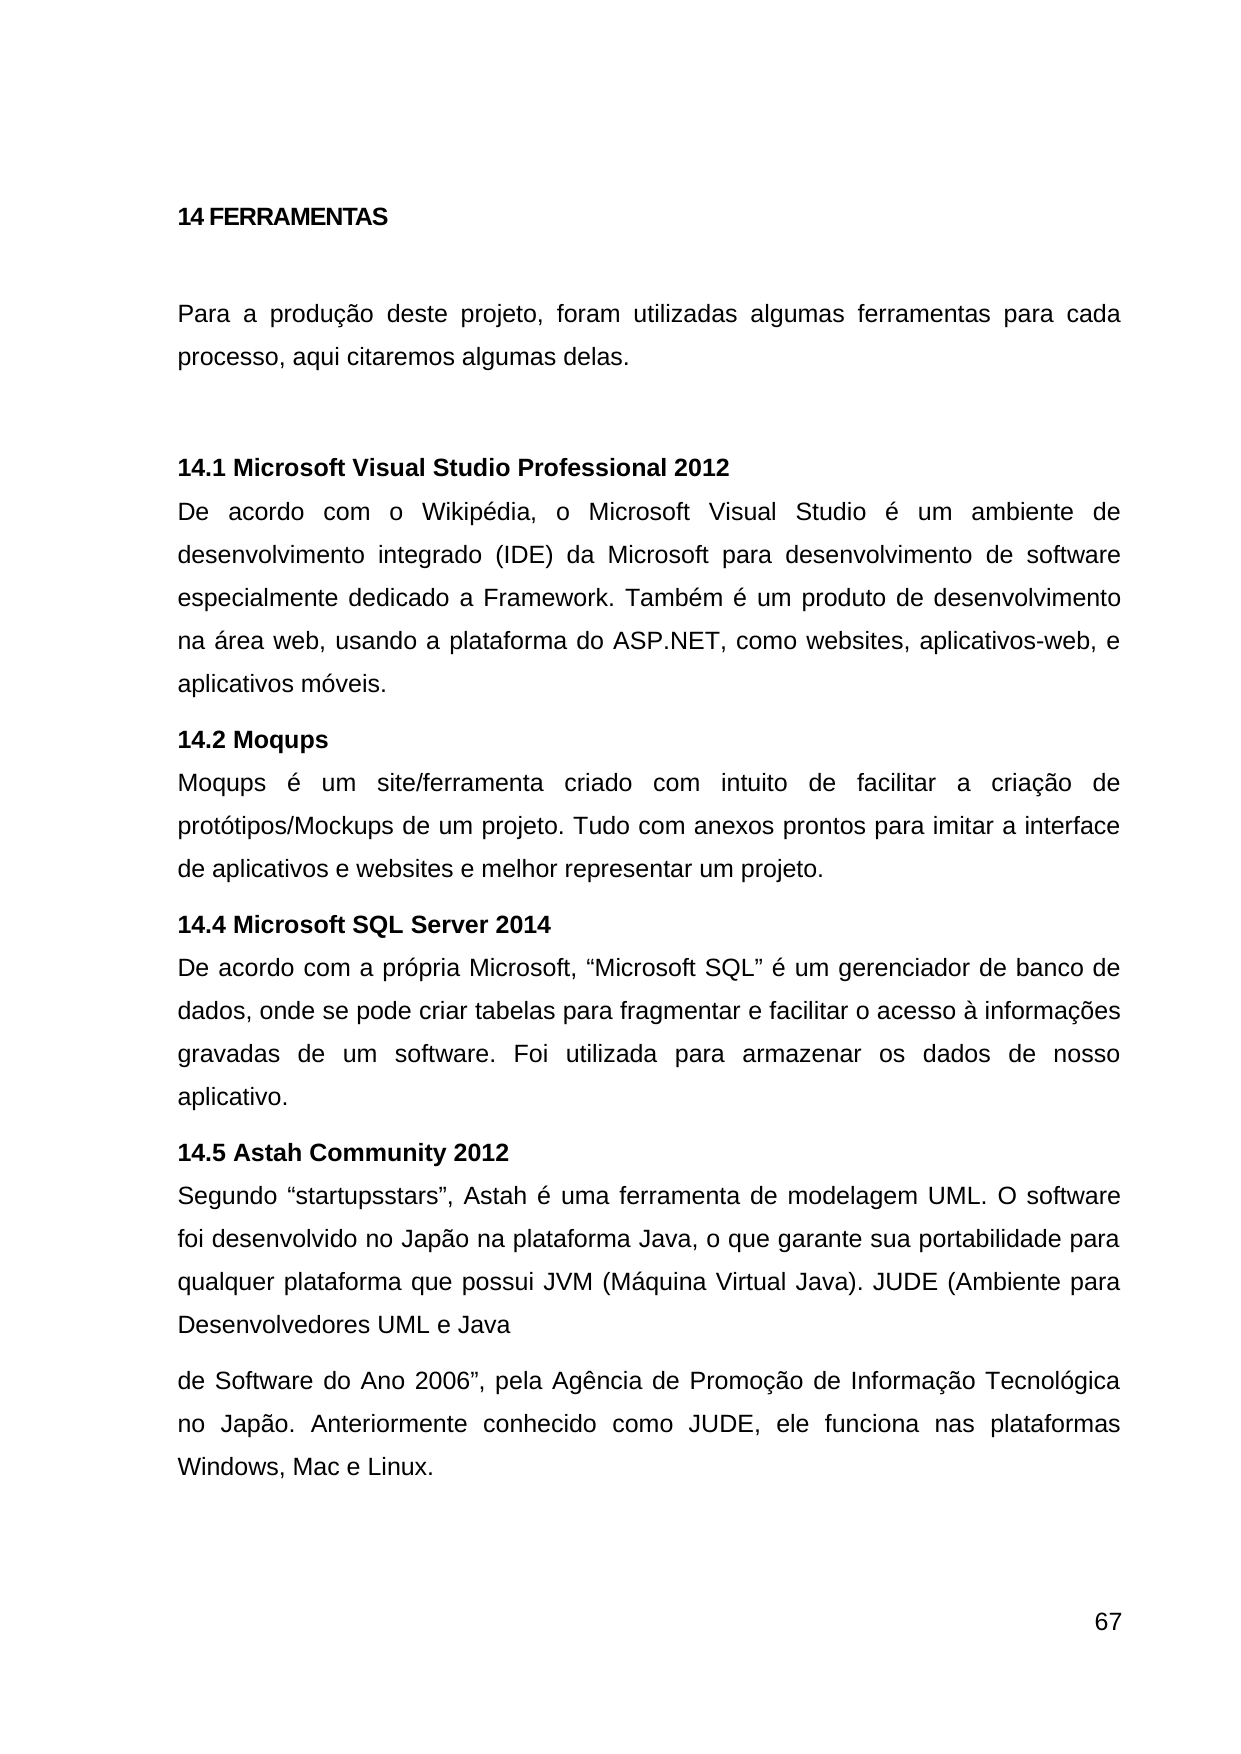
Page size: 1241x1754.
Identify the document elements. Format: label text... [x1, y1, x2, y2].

subtitle 14.2 Moqups [177, 725, 1122, 753]
text Moqups é um site/ferramenta criado com intuito de facilitar a criação de protótipos/Mockups de um projeto. Tudo com anexos prontos para imitar a interface de aplicativos e websites e melhor representar um projeto. [177, 768, 1122, 883]
text De acordo com a própria Microsoft, “Microsoft SQL” é um gerenciador de banco de dados, onde se pode criar tabelas para fragmentar e facilitar o acesso à informações gravadas de um software. Foi utilizada para armazenar os dados de nosso aplicativo. [177, 953, 1122, 1111]
subtitle 14.1 Microsoft Visual Studio Professional 2012 [177, 453, 1122, 482]
text de Software do Ano 2006”, pela Agência de Promoção de Informação Tecnológica no Japão. Anteriormente conhecido como JUDE, ele funciona nas plataformas Windows, Mac e Linux. [177, 1366, 1122, 1481]
text De acordo com o Wikipédia, o Microsoft Visual Studio é um ambiente de desenvolvimento integrado (IDE) da Microsoft para desenvolvimento de software especialmente dedicado a Framework. Também é um produto de desenvolvimento na área web, usando a plataforma do ASP.NET, como websites, aplicativos-web, e aplicativos móveis. [177, 497, 1122, 698]
subtitle 14 FERRAMENTAS [177, 202, 1122, 231]
subtitle 14.4 Microsoft SQL Server 2014 [177, 910, 1122, 938]
subtitle 14.5 Astah Community 2012 [177, 1138, 1122, 1167]
text Para a produção deste projeto, foram utilizadas algumas ferramentas para cada processo, aqui citaremos algumas delas. [177, 299, 1122, 371]
text Segundo “startupsstars”, Astah é uma ferramenta de modelagem UML. O software foi desenvolvido no Japão na plataforma Java, o que garante sua portabilidade para qualquer plataforma que possui JVM (Máquina Virtual Java). JUDE (Ambiente para Desenvolvedores UML e Java [177, 1181, 1122, 1339]
